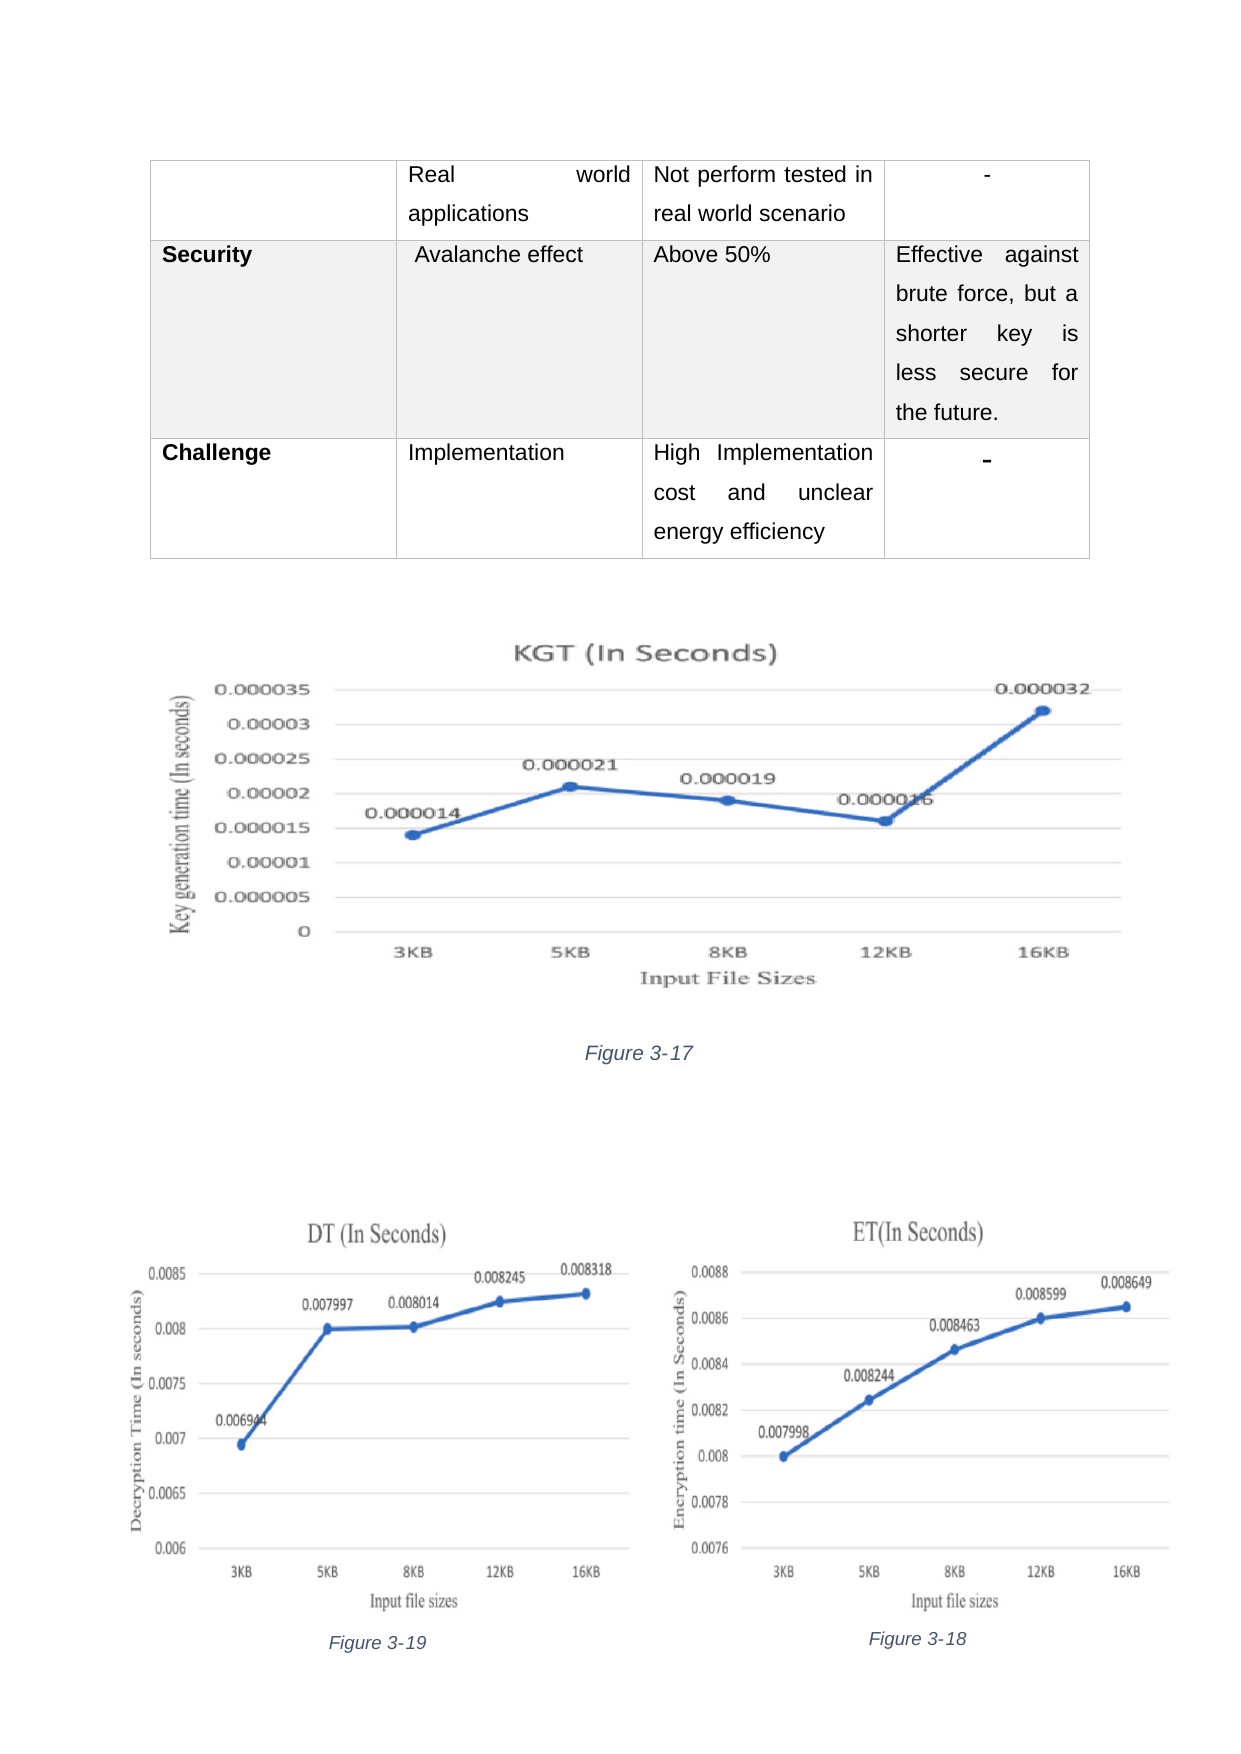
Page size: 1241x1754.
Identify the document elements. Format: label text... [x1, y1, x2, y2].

picture [150, 626, 1129, 1005]
table_cell Effective against brute force, but a shorter key is less secure for the future. [885, 241, 1089, 438]
table_cell [151, 161, 396, 240]
table_cell - [885, 439, 1089, 558]
table_cell Not perform tested in real world scenario [643, 161, 884, 240]
table_cell Implementation [397, 439, 642, 558]
table_cell Above 50% [643, 241, 884, 438]
table_cell Real world applications [397, 161, 642, 240]
table_cell High Implementation cost and unclear energy efficiency [643, 439, 884, 558]
picture [115, 1205, 638, 1618]
table_cell Challenge [151, 439, 396, 558]
table_cell Security [151, 241, 396, 438]
table_cell - [885, 161, 1089, 240]
table_cell Avalanche effect [397, 241, 642, 438]
picture [655, 1205, 1177, 1618]
